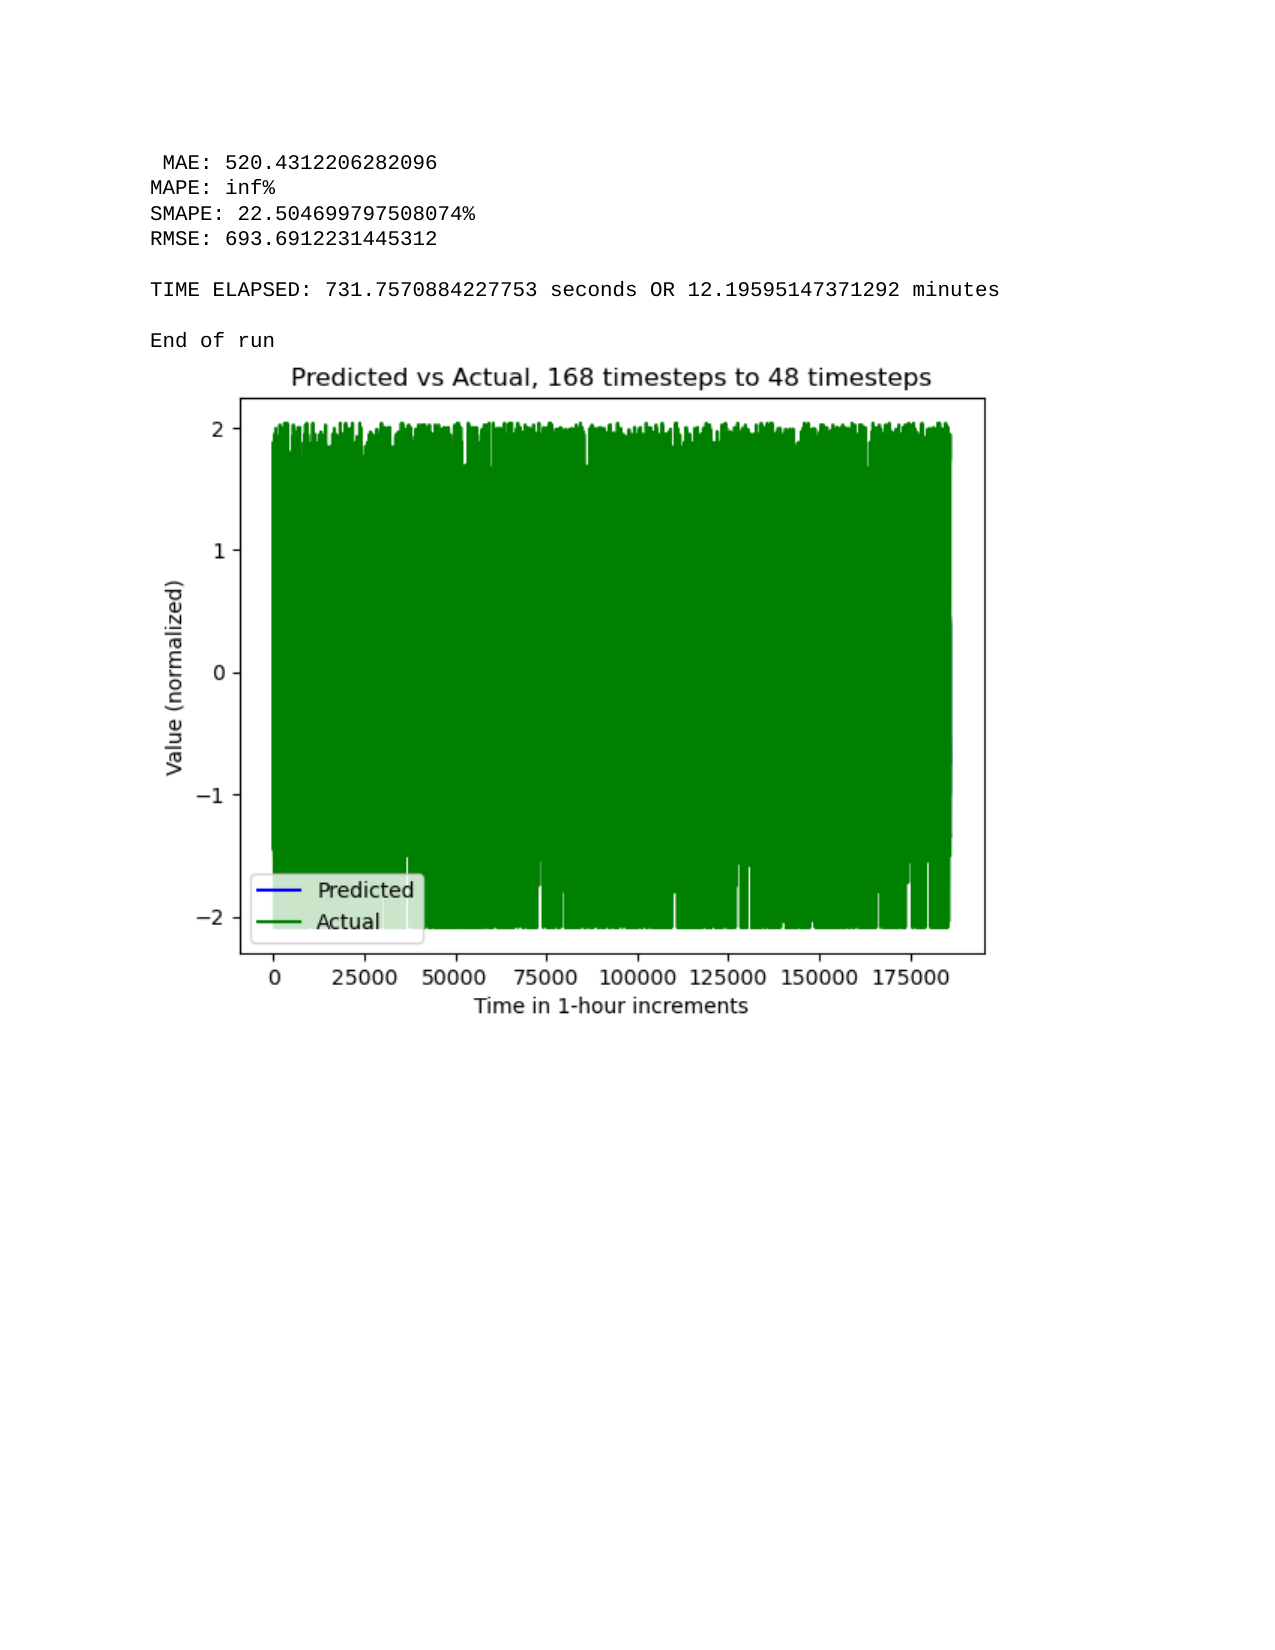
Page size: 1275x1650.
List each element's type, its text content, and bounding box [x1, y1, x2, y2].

text MAPE: inf% [150, 175, 1125, 201]
text TIME ELAPSED: 731.7570884227753 seconds OR 12.19595147371292 minutes [150, 277, 1125, 302]
text RMSE: 693.6912231445312 [150, 226, 1125, 252]
picture [150, 353, 998, 1033]
text SMAPE: 22.504699797508074% [150, 201, 1125, 226]
text MAE: 520.4312206282096 [150, 150, 1125, 175]
text End of run [150, 328, 1125, 353]
